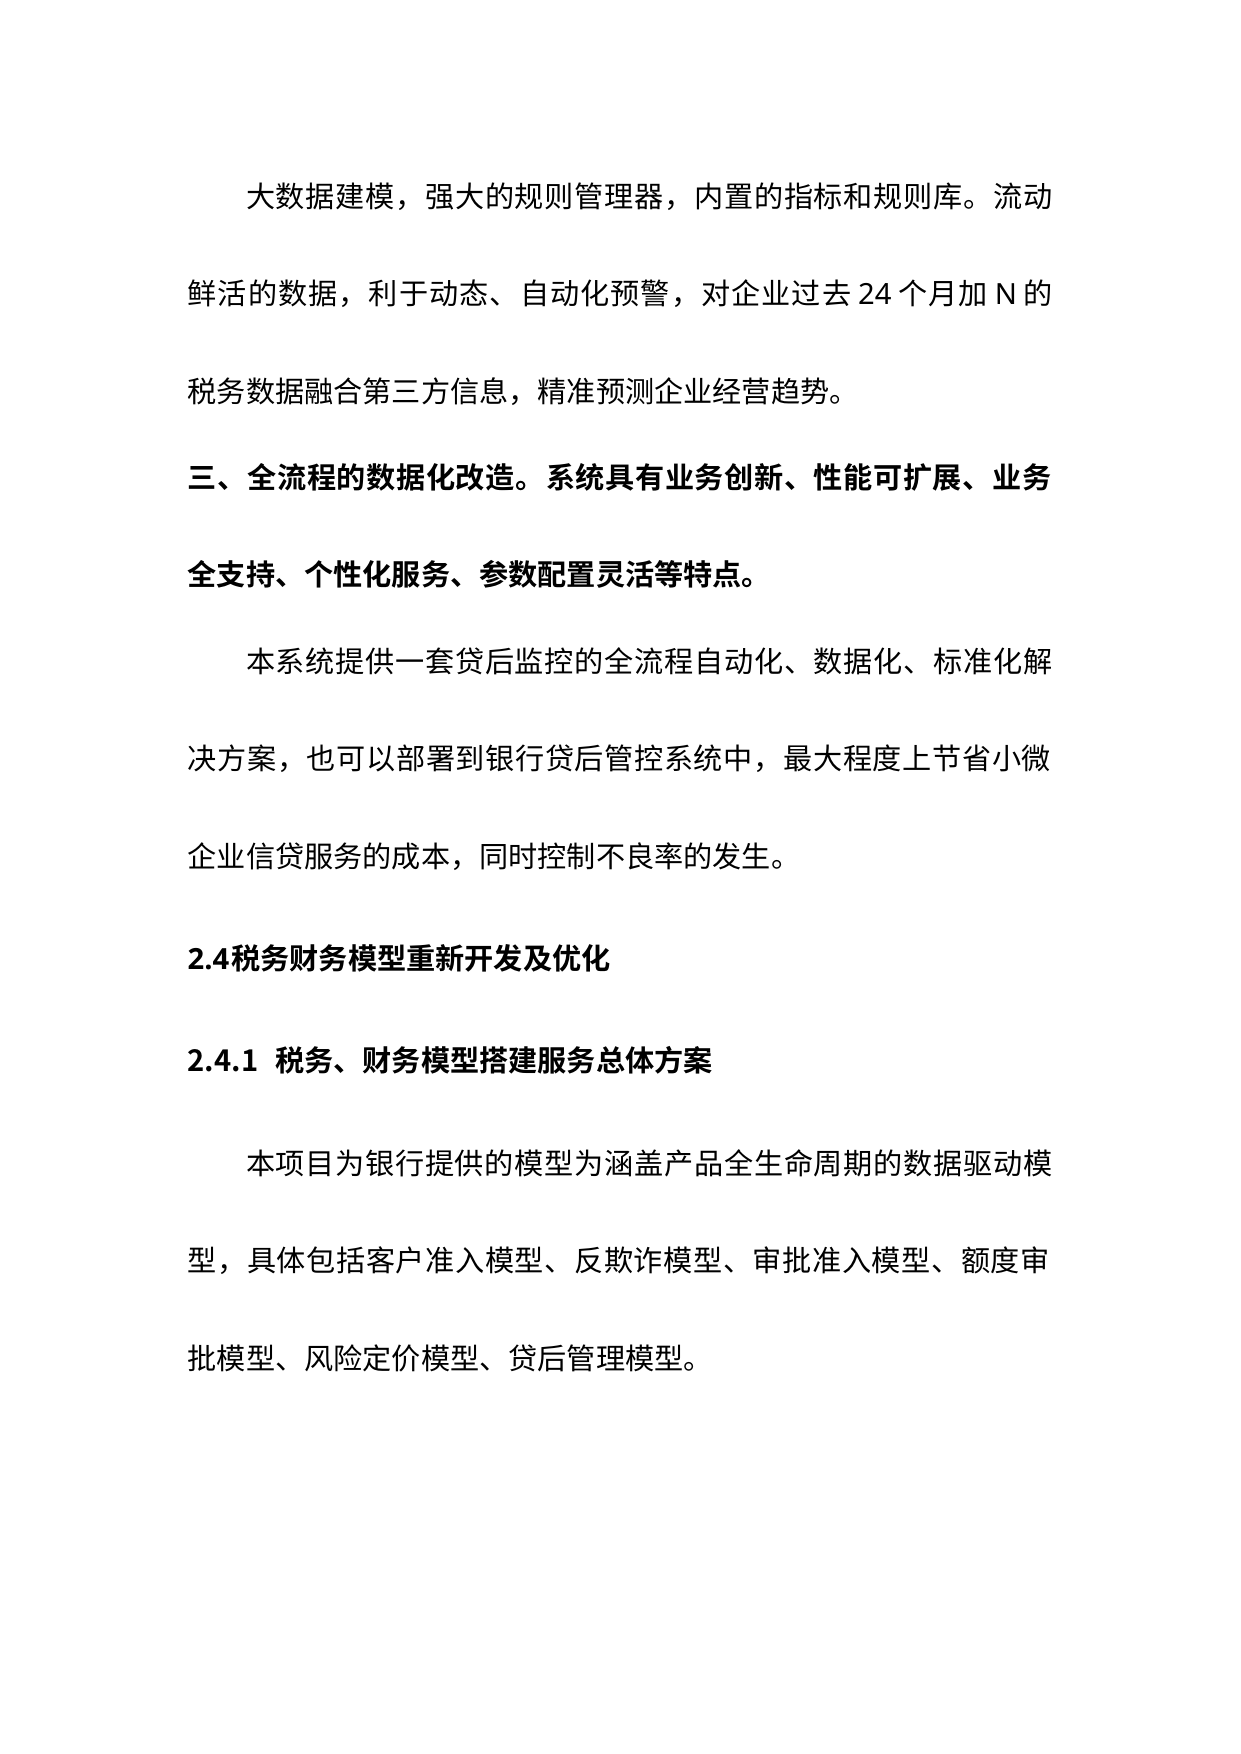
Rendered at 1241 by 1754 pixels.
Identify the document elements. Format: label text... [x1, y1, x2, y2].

text 本项目为银行提供的模型为涵盖产品全生命周期的数据驱动模型，具体包括客户准入模型、反欺诈模型、审批准入模型、额度审批模型、风险定价模型、贷后管理模型。 [187, 1129, 1053, 1389]
text 大数据建模，强大的规则管理器，内置的指标和规则库。流动鲜活的数据，利于动态、自动化预警，对企业过去24个月加N的税务数据融合第三方信息，精准预测企业经营趋势。 [187, 162, 1053, 422]
text 三、全流程的数据化改造。系统具有业务创新、性能可扩展、业务全支持、个性化服务、参数配置灵活等特点。 [187, 443, 1053, 606]
subtitle 税务财务模型重新开发及优化 [187, 924, 1053, 989]
text 本系统提供一套贷后监控的全流程自动化、数据化、标准化解决方案，也可以部署到银行贷后管控系统中，最大程度上节省小微企业信贷服务的成本，同时控制不良率的发生。 [187, 627, 1053, 887]
list 税务、财务模型搭建服务总体方案 [187, 1027, 1053, 1092]
